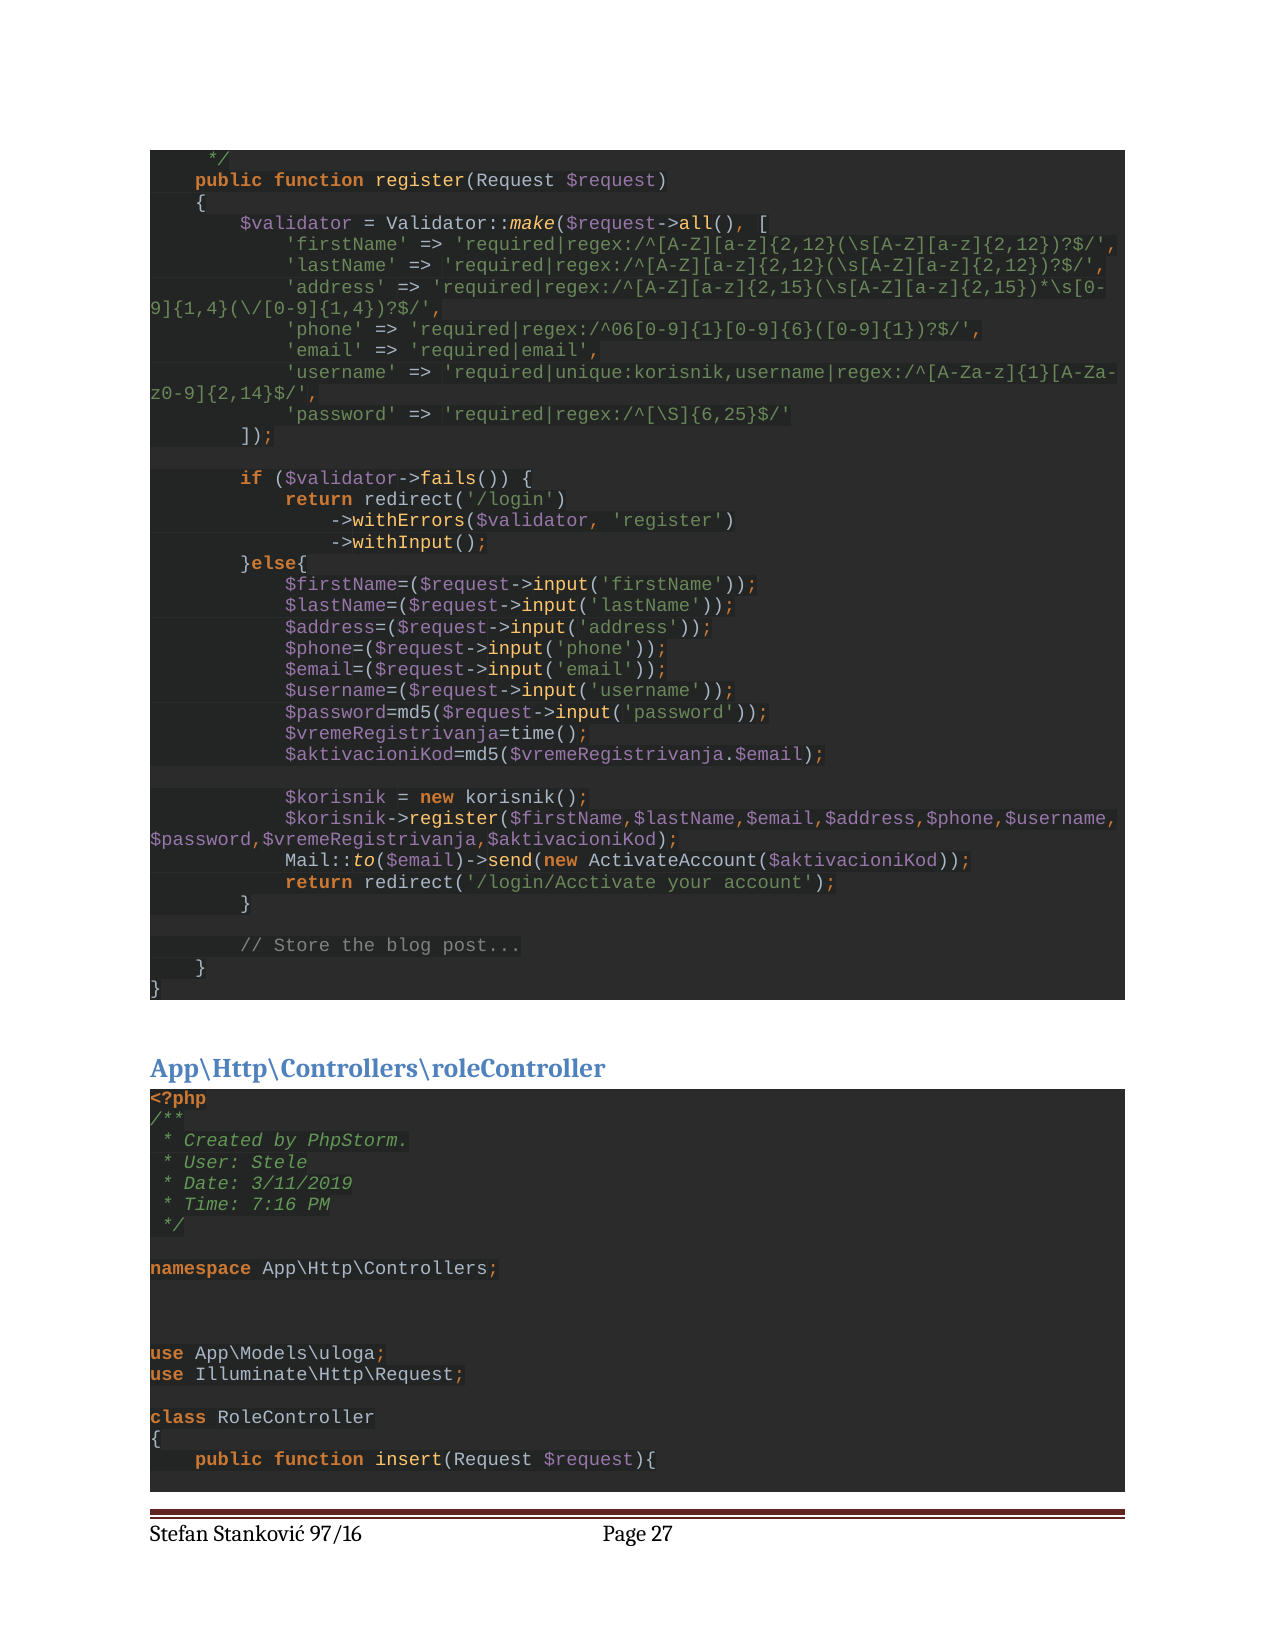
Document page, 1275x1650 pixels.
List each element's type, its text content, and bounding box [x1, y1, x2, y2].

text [150, 150, 1125, 1000]
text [150, 1089, 1125, 1492]
subtitle App\Http\Controllers\roleController [150, 1053, 1125, 1084]
